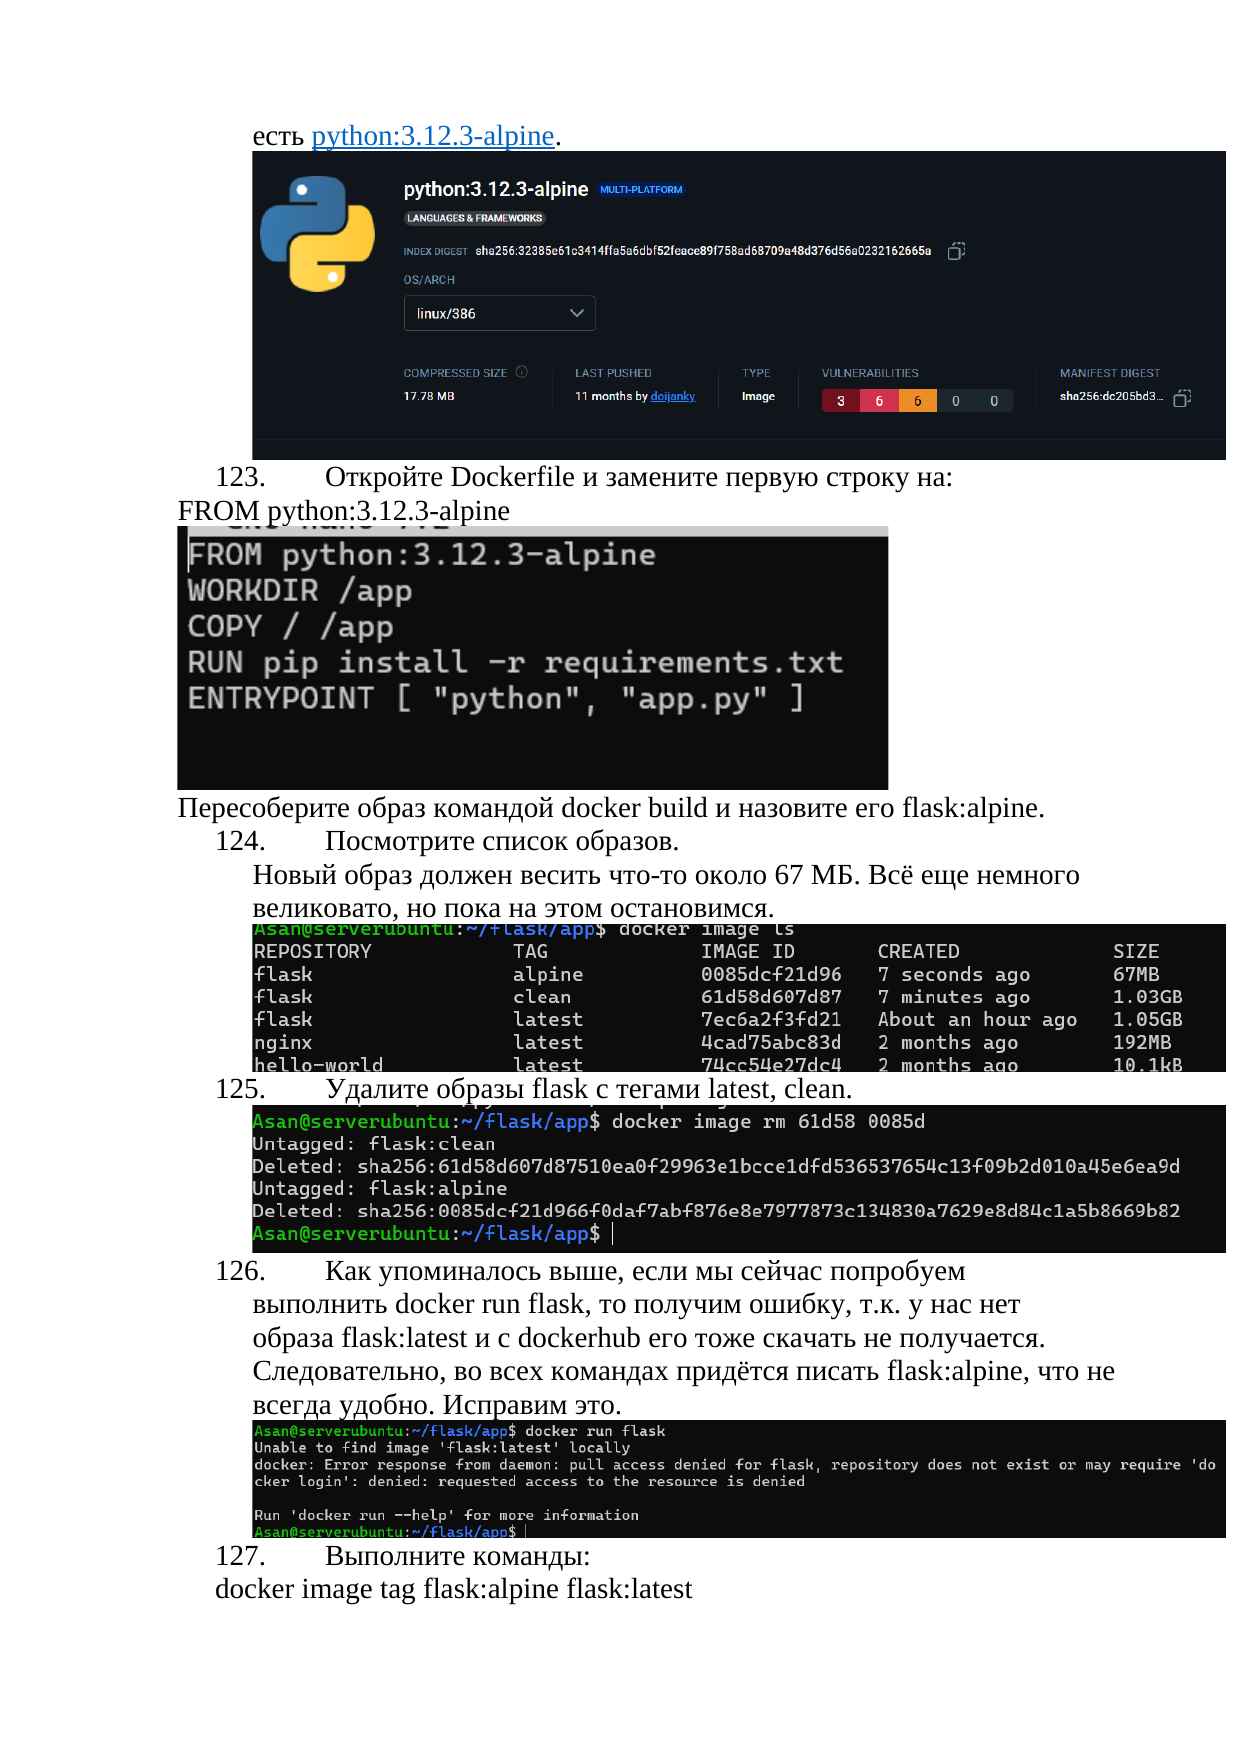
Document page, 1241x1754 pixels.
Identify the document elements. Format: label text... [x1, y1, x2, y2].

picture [252, 151, 1226, 460]
text Пересоберите образ командой docker build и назовите его flask:alpine. [177, 790, 1152, 823]
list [215, 118, 1152, 459]
list Выполните команды: [215, 1538, 1152, 1571]
picture [177, 526, 889, 790]
text docker image tag flask:alpine flask:latest [215, 1571, 1152, 1605]
picture [252, 1105, 1226, 1253]
picture [252, 924, 1226, 1072]
list Откройте Dockerfile и замените первую строку на: [215, 459, 1152, 493]
picture [252, 1420, 1226, 1538]
